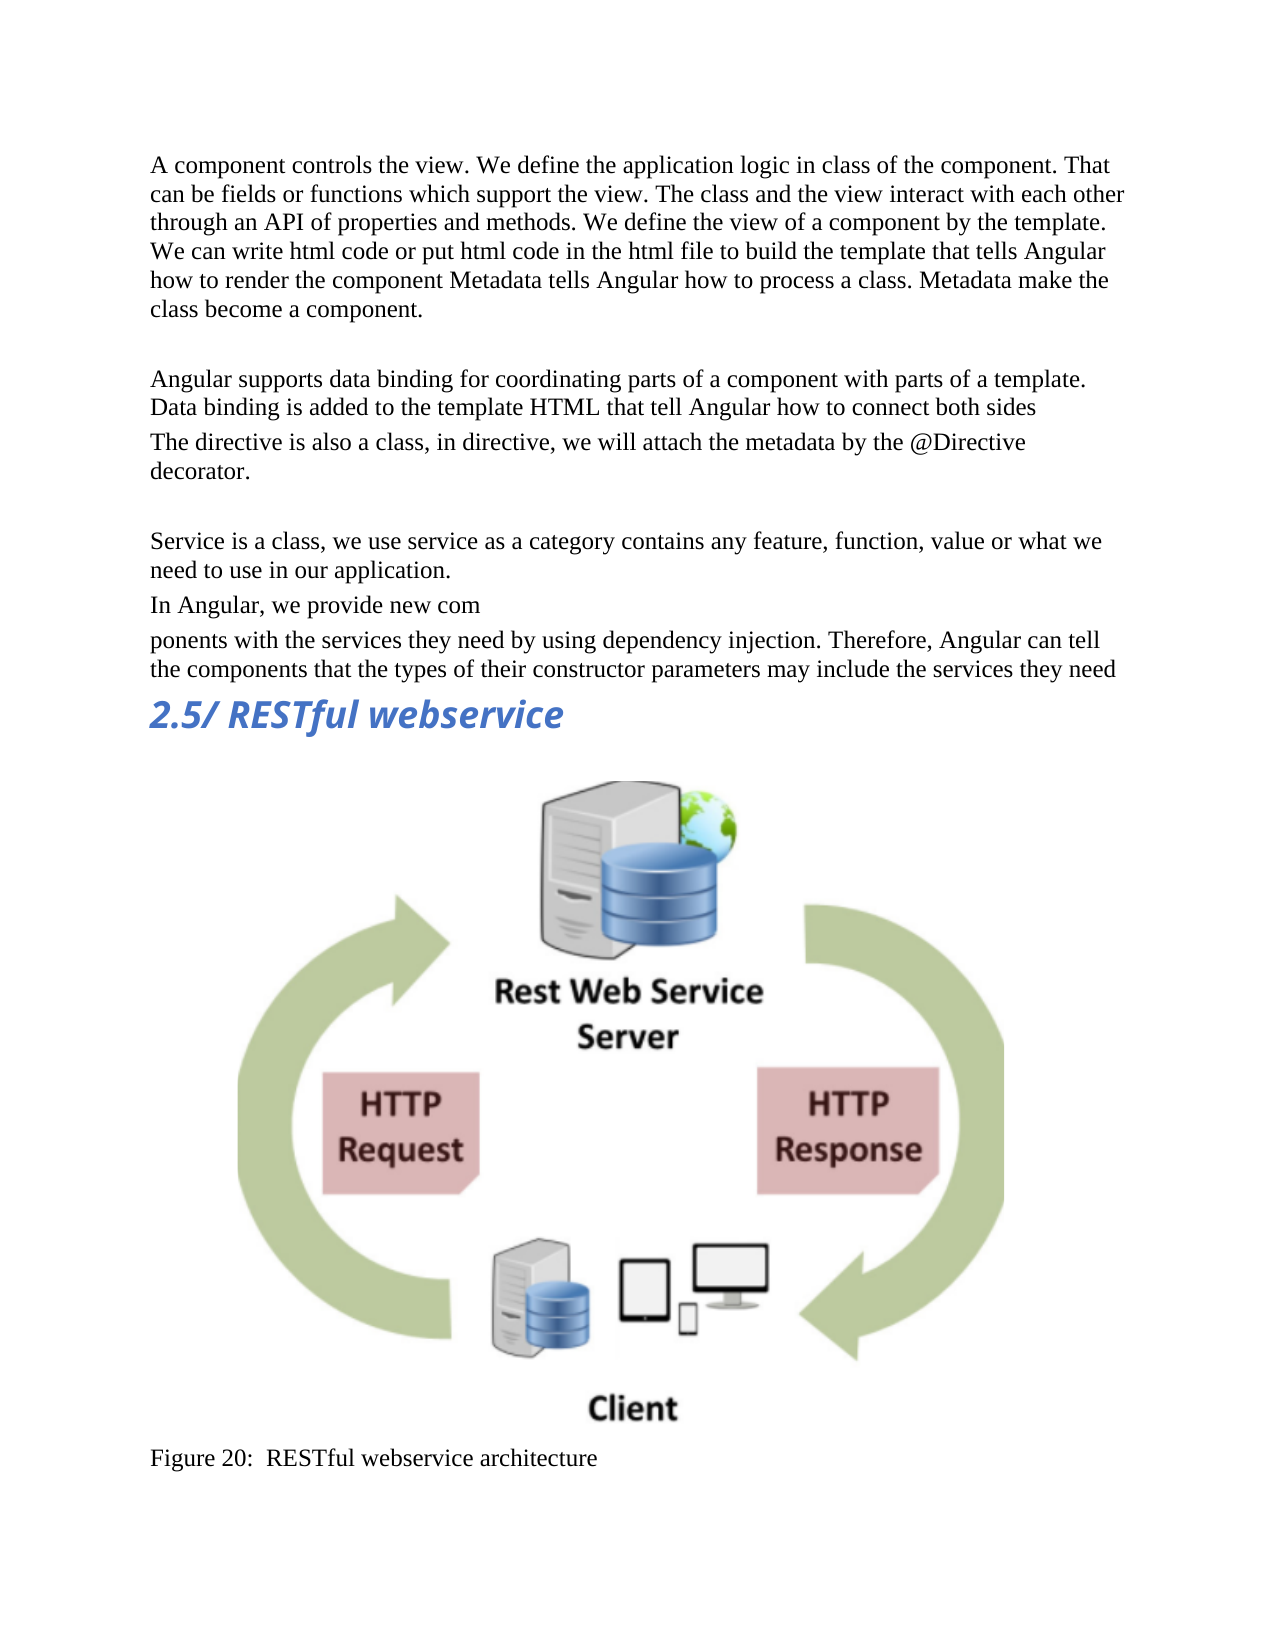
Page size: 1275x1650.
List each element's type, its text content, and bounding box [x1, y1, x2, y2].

text A component controls the view. We define the application logic in class of the component. That can be fields or functions which support the view. The class and the view interact with each other through an API of properties and methods. We define the view of a component by the template. We can write html code or put html code in the html file to build the template that tells Angular how to render the component Metadata tells Angular how to process a class. Metadata make the class become a component. [150, 150, 1125, 322]
text Figure 20: RESTful webservice architecture [150, 1443, 1125, 1472]
text 2.5/ RESTful webservice [150, 689, 1125, 740]
text The directive is also a class, in directive, we will attach the metadata by the @Directive decorator. [150, 427, 1125, 485]
text ponents with the services they need by using dependency injection. Therefore, Angular can tell the components that the types of their constructor parameters may include the services they need [150, 625, 1125, 682]
text In Angular, we provide new com [150, 590, 1125, 619]
text Service is a class, we use service as a category contains any feature, function, value or what we need to use in our application. [150, 526, 1125, 584]
picture [237, 781, 1005, 1438]
text Angular supports data binding for coordinating parts of a component with parts of a template. Data binding is added to the template HTML that tell Angular how to connect both sides [150, 364, 1125, 421]
